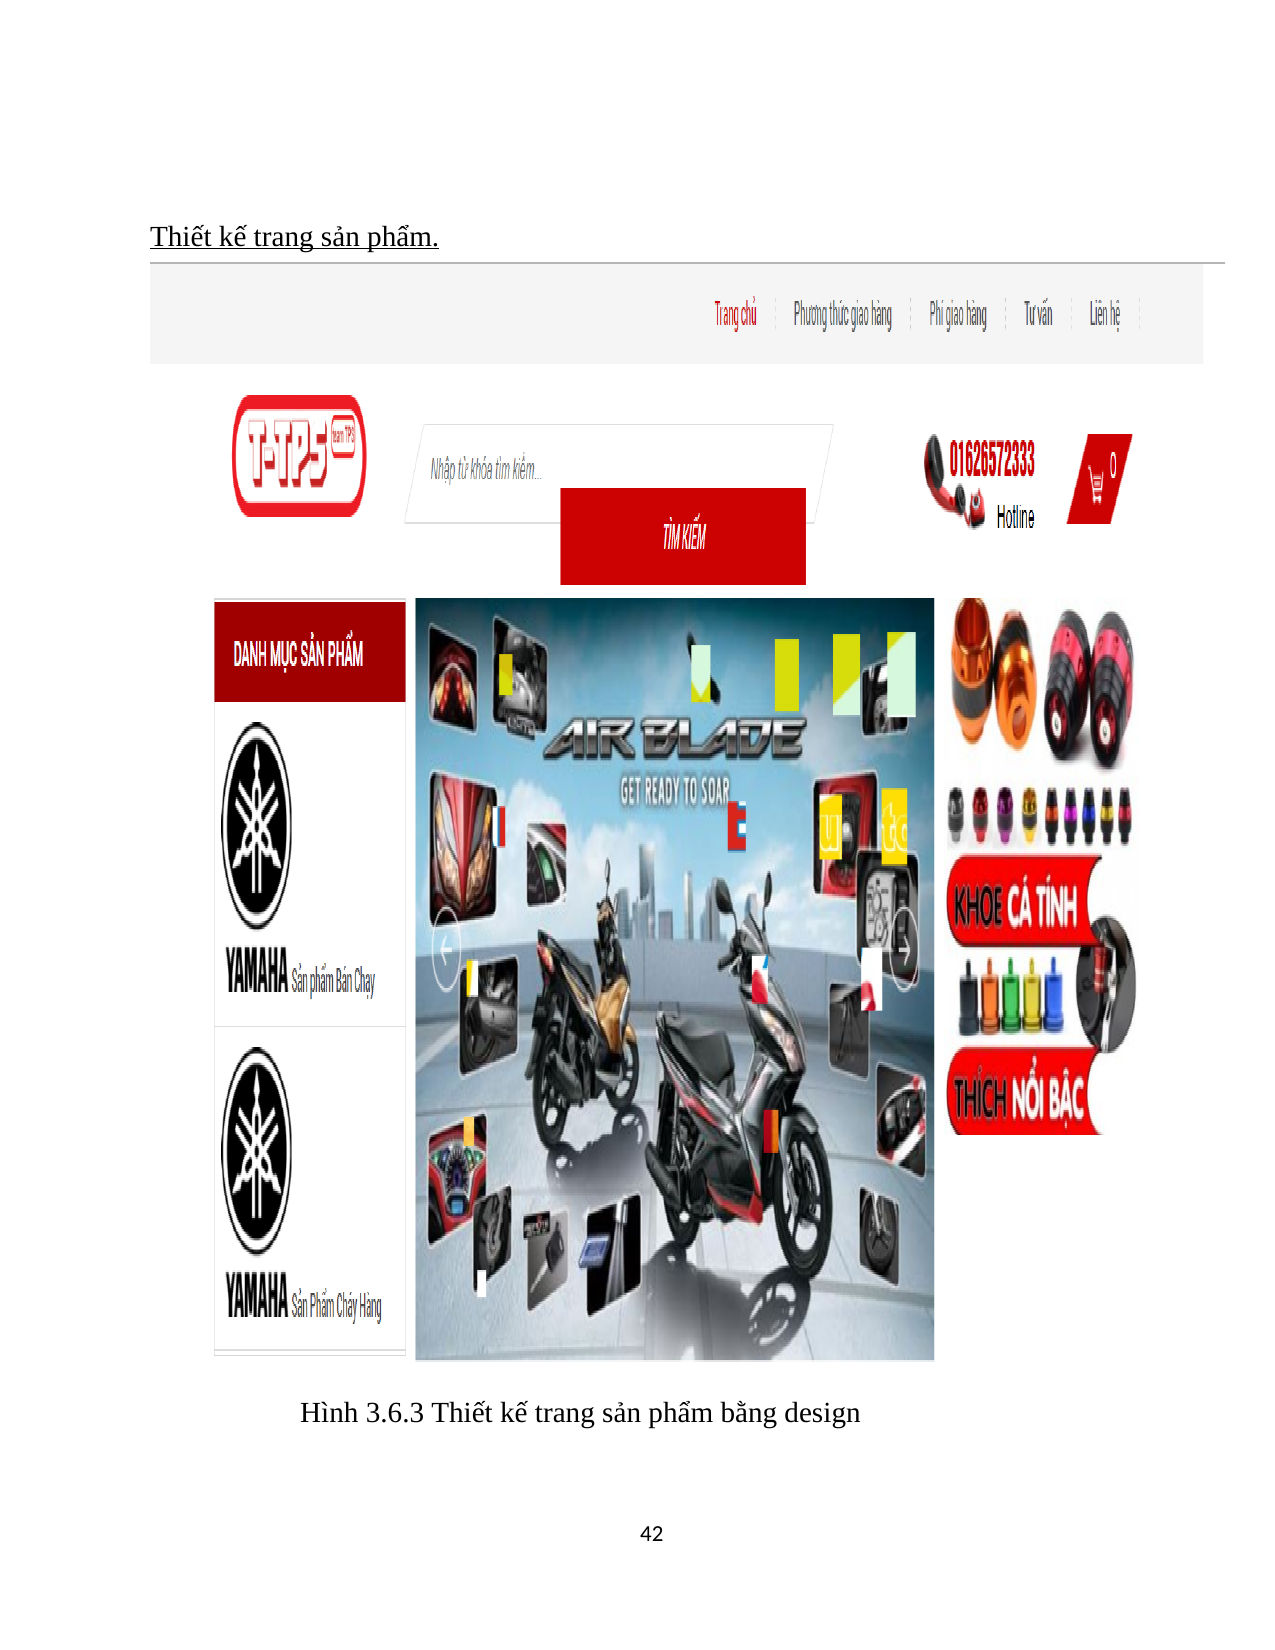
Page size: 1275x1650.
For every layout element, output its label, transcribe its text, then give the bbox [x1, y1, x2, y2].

text Thiết kế trang sản phẩm. [150, 219, 1153, 252]
picture [150, 257, 1225, 1391]
text Hình 3.6.3 Thiết kế trang sản phẩm bằng design [225, 1395, 1153, 1428]
